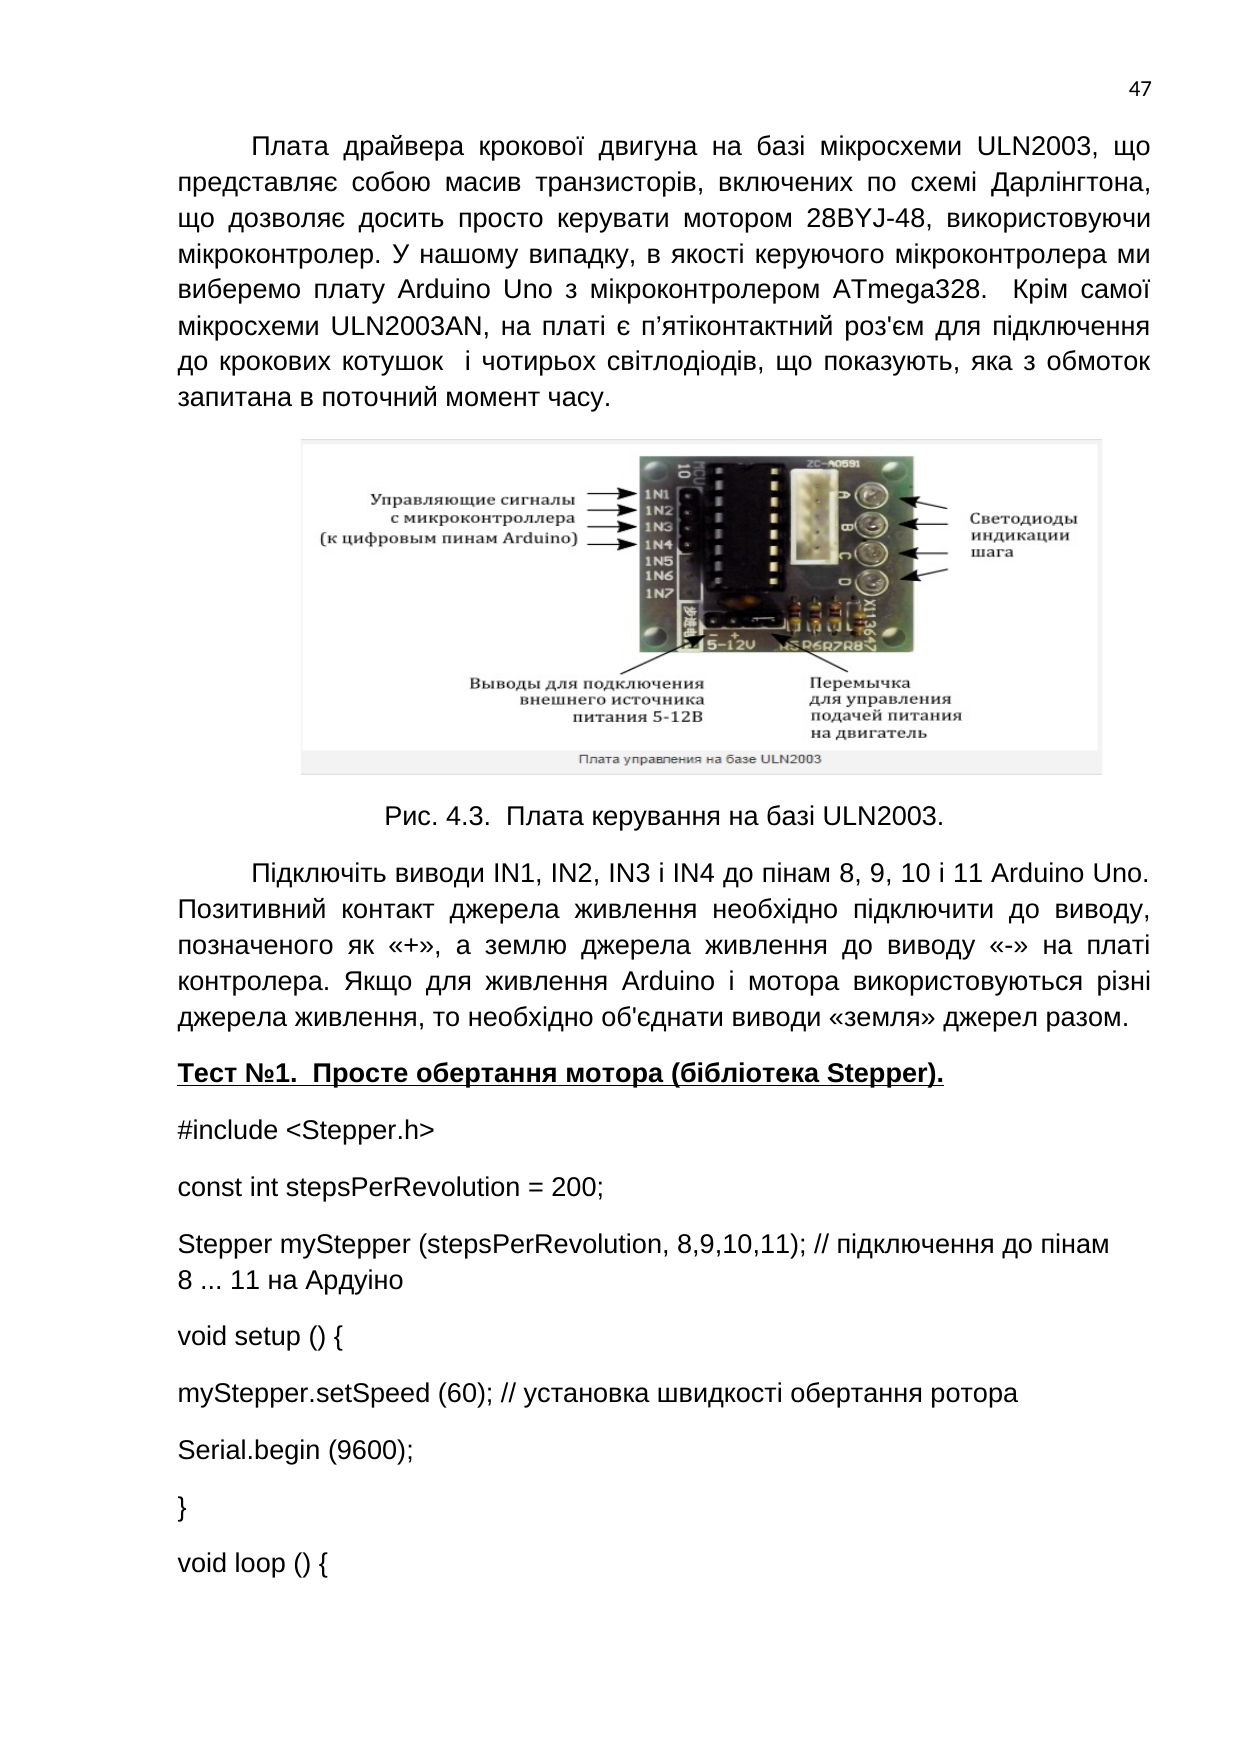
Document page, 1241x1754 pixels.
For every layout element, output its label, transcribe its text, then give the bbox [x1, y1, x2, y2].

text #include <Stepper.h> [177, 1114, 1152, 1145]
text void setup () { [177, 1320, 1152, 1352]
text void loop () { [177, 1547, 1152, 1579]
text Підключіть виводи IN1, IN2, IN3 і IN4 до пінам 8, 9, 10 і 11 Arduino Uno. Позитивний контакт джерела живлення необхідно підключити до виводу, позначеного як «+», а землю джерела живлення до виводу «-» на платі контролера. Якщо для живлення Arduino і мотора використовуються різні джерела живлення, то необхідно об'єднати виводи «земля» джерел разом. [177, 857, 1152, 1032]
text Рис. 4.3. Плата керування на базі ULN2003. [177, 800, 1152, 831]
text Stepper myStepper (stepsPerRevolution, 8,9,10,11); // підключення до пінам 8 ... 11 на Ардуіно [177, 1228, 1152, 1295]
text } [177, 1491, 1152, 1522]
text const int stepsPerRevolution = 200; [177, 1171, 1152, 1202]
text myStepper.setSpeed (60); // установка швидкості обертання ротора [177, 1377, 1152, 1408]
text Плата драйвера крокової двигуна на базі мікросхеми ULN2003, що представляє собою масив транзисторів, включених по схемі Дарлінгтона, що дозволяє досить просто керувати мотором 28BYJ-48, використовуючи мікроконтролер. У нашому випадку, в якості керуючого мікроконтролера ми виберемо плату Arduino Uno з мікроконтролером ATmega328. Крім самої мікросхеми ULN2003AN, на платі є п’ятіконтактний роз'єм для підключення до крокових котушок і чотирьох світлодіодів, що показують, яка з обмоток запитана в поточний момент часу. [177, 130, 1152, 413]
text Serial.begin (9600); [177, 1434, 1152, 1465]
picture [300, 438, 1103, 776]
text Тест №1. Просте обертання мотора (бібліотека Stepper). [177, 1057, 1152, 1089]
